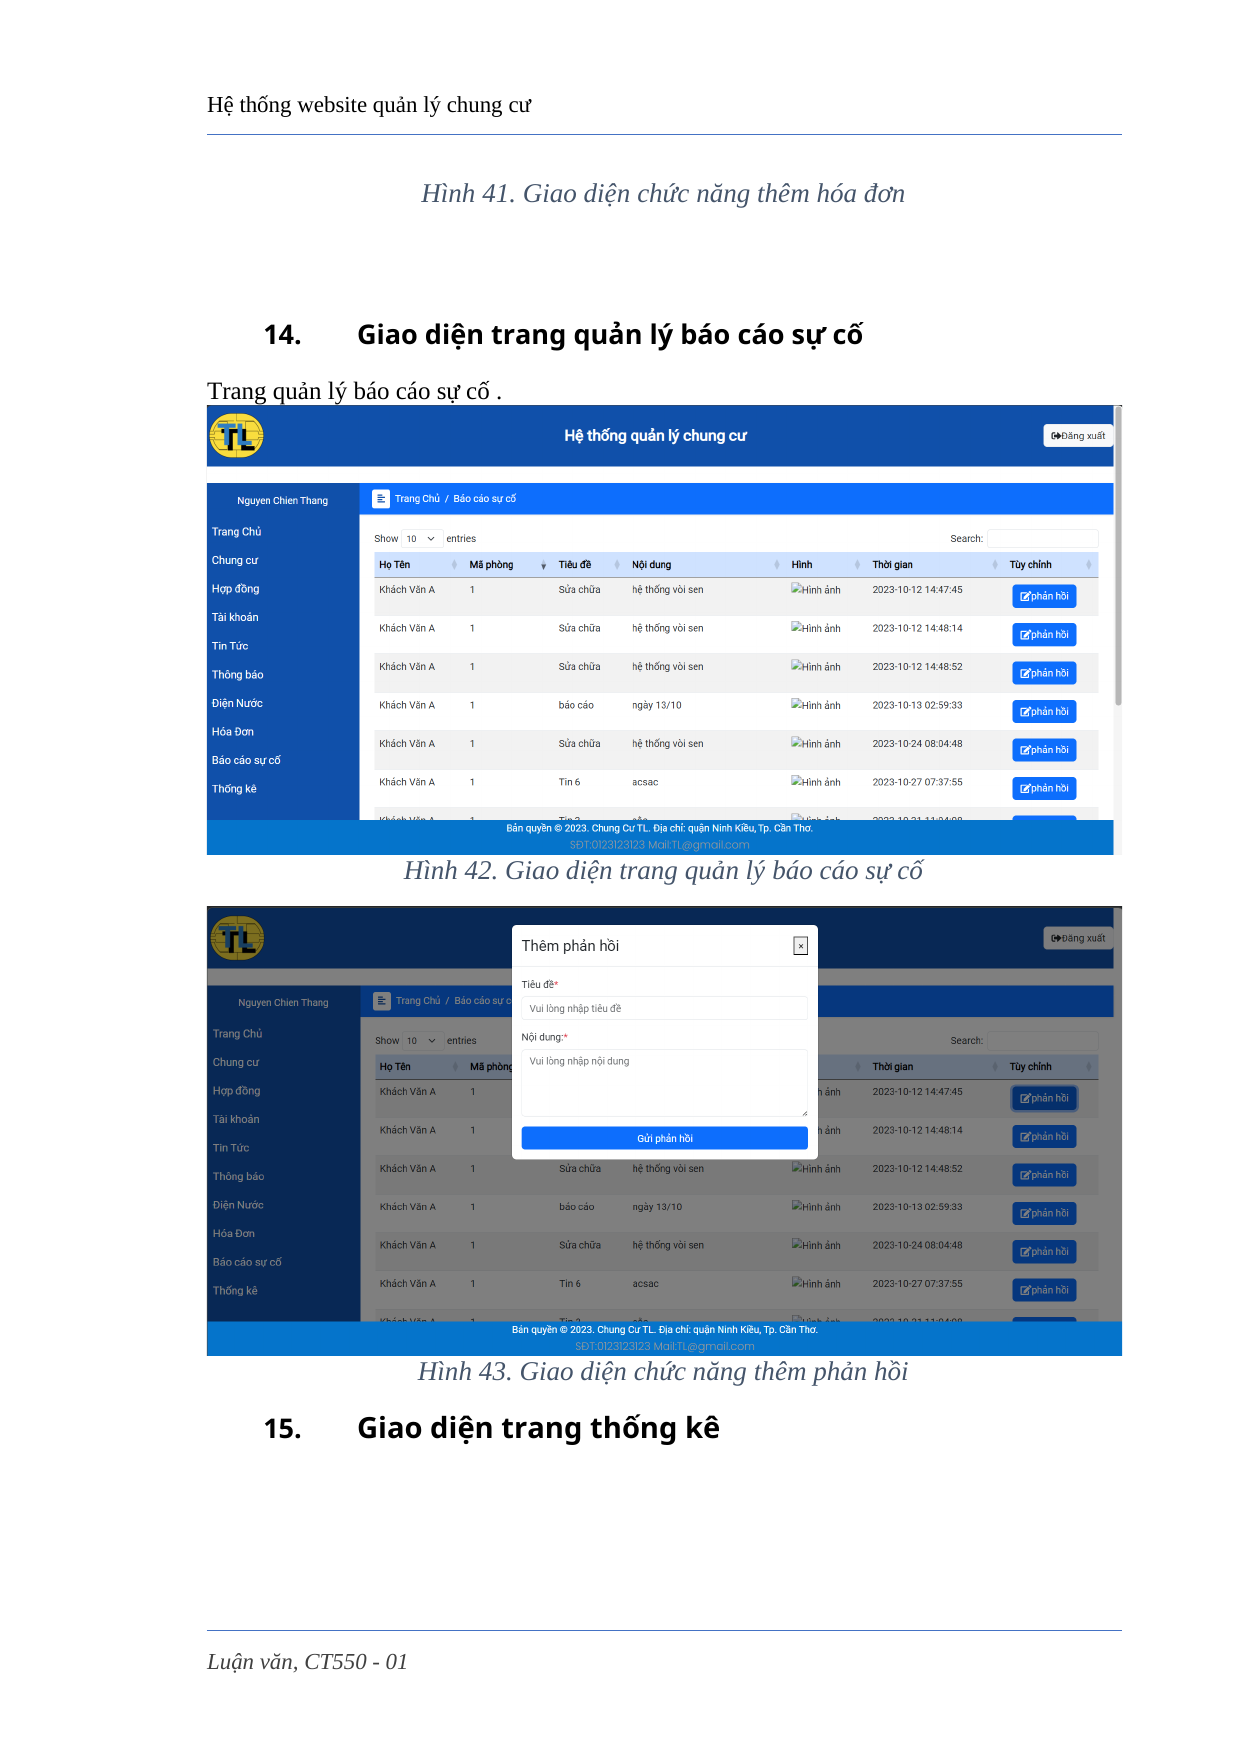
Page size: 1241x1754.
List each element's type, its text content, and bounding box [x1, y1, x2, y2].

text Hình 43. Giao diện chức năng thêm phản hồi [207, 1356, 1122, 1386]
picture [206, 906, 1123, 1356]
text Hình 42. Giao diện trang quản lý báo cáo sự cố [207, 855, 1122, 885]
text Trang quản lý báo cáo sự cố . [207, 376, 1122, 405]
subtitle Giao diện trang quản lý báo cáo sự cố [263, 315, 1122, 352]
text Hình 41. Giao diện chức năng thêm hóa đơn [207, 177, 1122, 208]
subtitle Giao diện trang thống kê [263, 1407, 1122, 1447]
picture [206, 405, 1123, 855]
